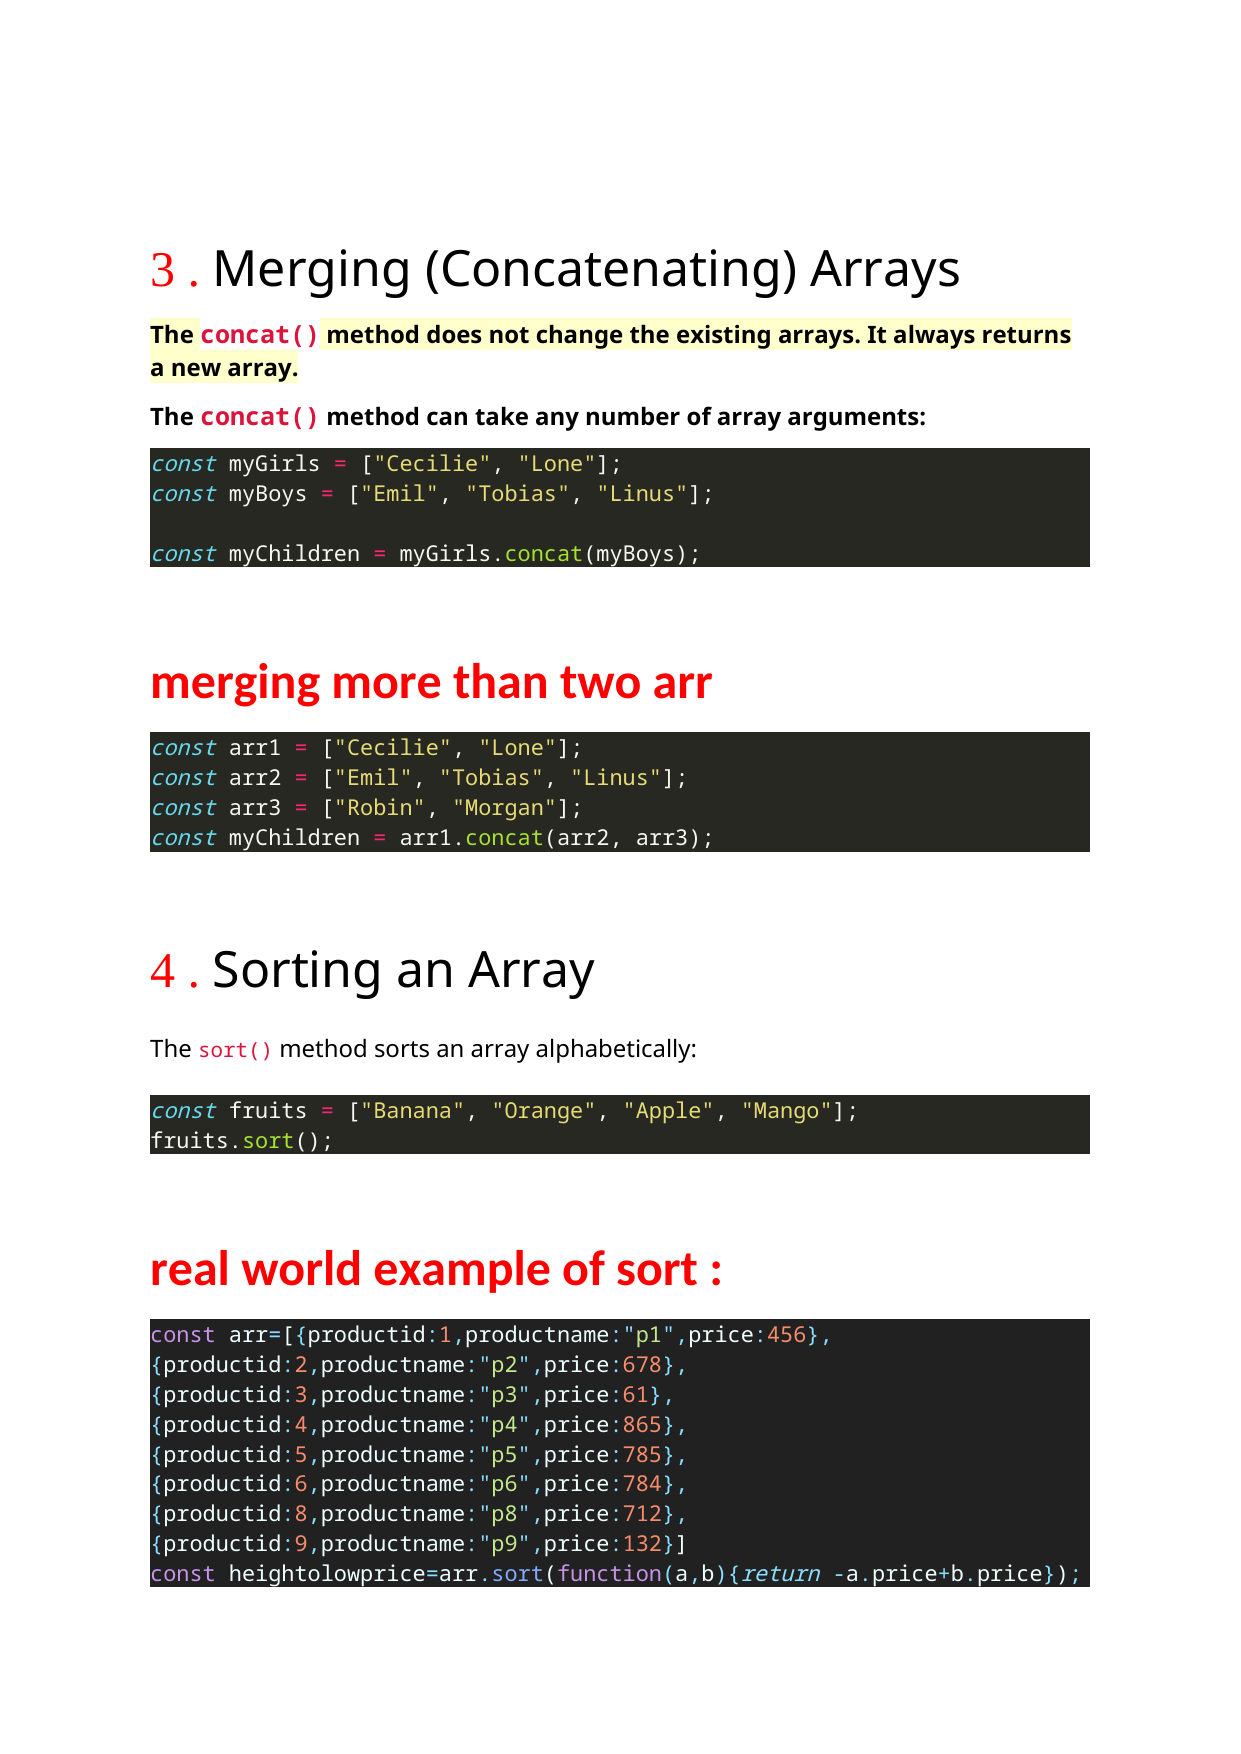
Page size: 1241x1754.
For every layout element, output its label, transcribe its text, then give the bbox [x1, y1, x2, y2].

text fruits.sort(); [150, 1124, 1090, 1154]
text const myChildren = arr1.concat(arr2, arr3); [150, 822, 1090, 852]
subtitle 4 . Sorting an Array [150, 934, 1090, 1002]
text real world example of sort : [150, 1237, 1090, 1298]
text const fruits = ["Banana", "Orange", "Apple", "Mango"]; [150, 1095, 1090, 1124]
text The sort() method sorts an array alphabetically: [150, 1032, 1090, 1065]
text const arr3 = ["Robin", "Morgan"]; [150, 792, 1090, 822]
text const arr1 = ["Cecilie", "Lone"]; [150, 732, 1090, 762]
text const myChildren = myGirls.concat(myBoys); [150, 538, 1090, 567]
text merging more than two arr [150, 650, 1090, 711]
text const arr=[{productid:1,productname:"p1",price:456},{productid:2,productname:"p2",price:678},{productid:3,productname:"p3",price:61},{productid:4,productname:"p4",price:865},{productid:5,productname:"p5",price:785},{productid:6,productname:"p6",price:784},{productid:8,productname:"p8",price:712},{productid:9,productname:"p9",price:132}] [150, 1319, 1090, 1558]
text const myGirls = ["Cecilie", "Lone"]; [150, 448, 1090, 478]
text const heightolowprice=arr.sort(function(a,b){return -a.price+b.price}); [150, 1558, 1090, 1587]
subtitle The concat() method does not change the existing arrays. It always returns a new array. [150, 316, 1090, 383]
subtitle The concat() method can take any number of array arguments: [150, 398, 1090, 433]
subtitle 3 . Merging (Concatenating) Arrays [150, 232, 1090, 301]
text const myBoys = ["Emil", "Tobias", "Linus"]; [150, 478, 1090, 508]
text const arr2 = ["Emil", "Tobias", "Linus"]; [150, 762, 1090, 792]
